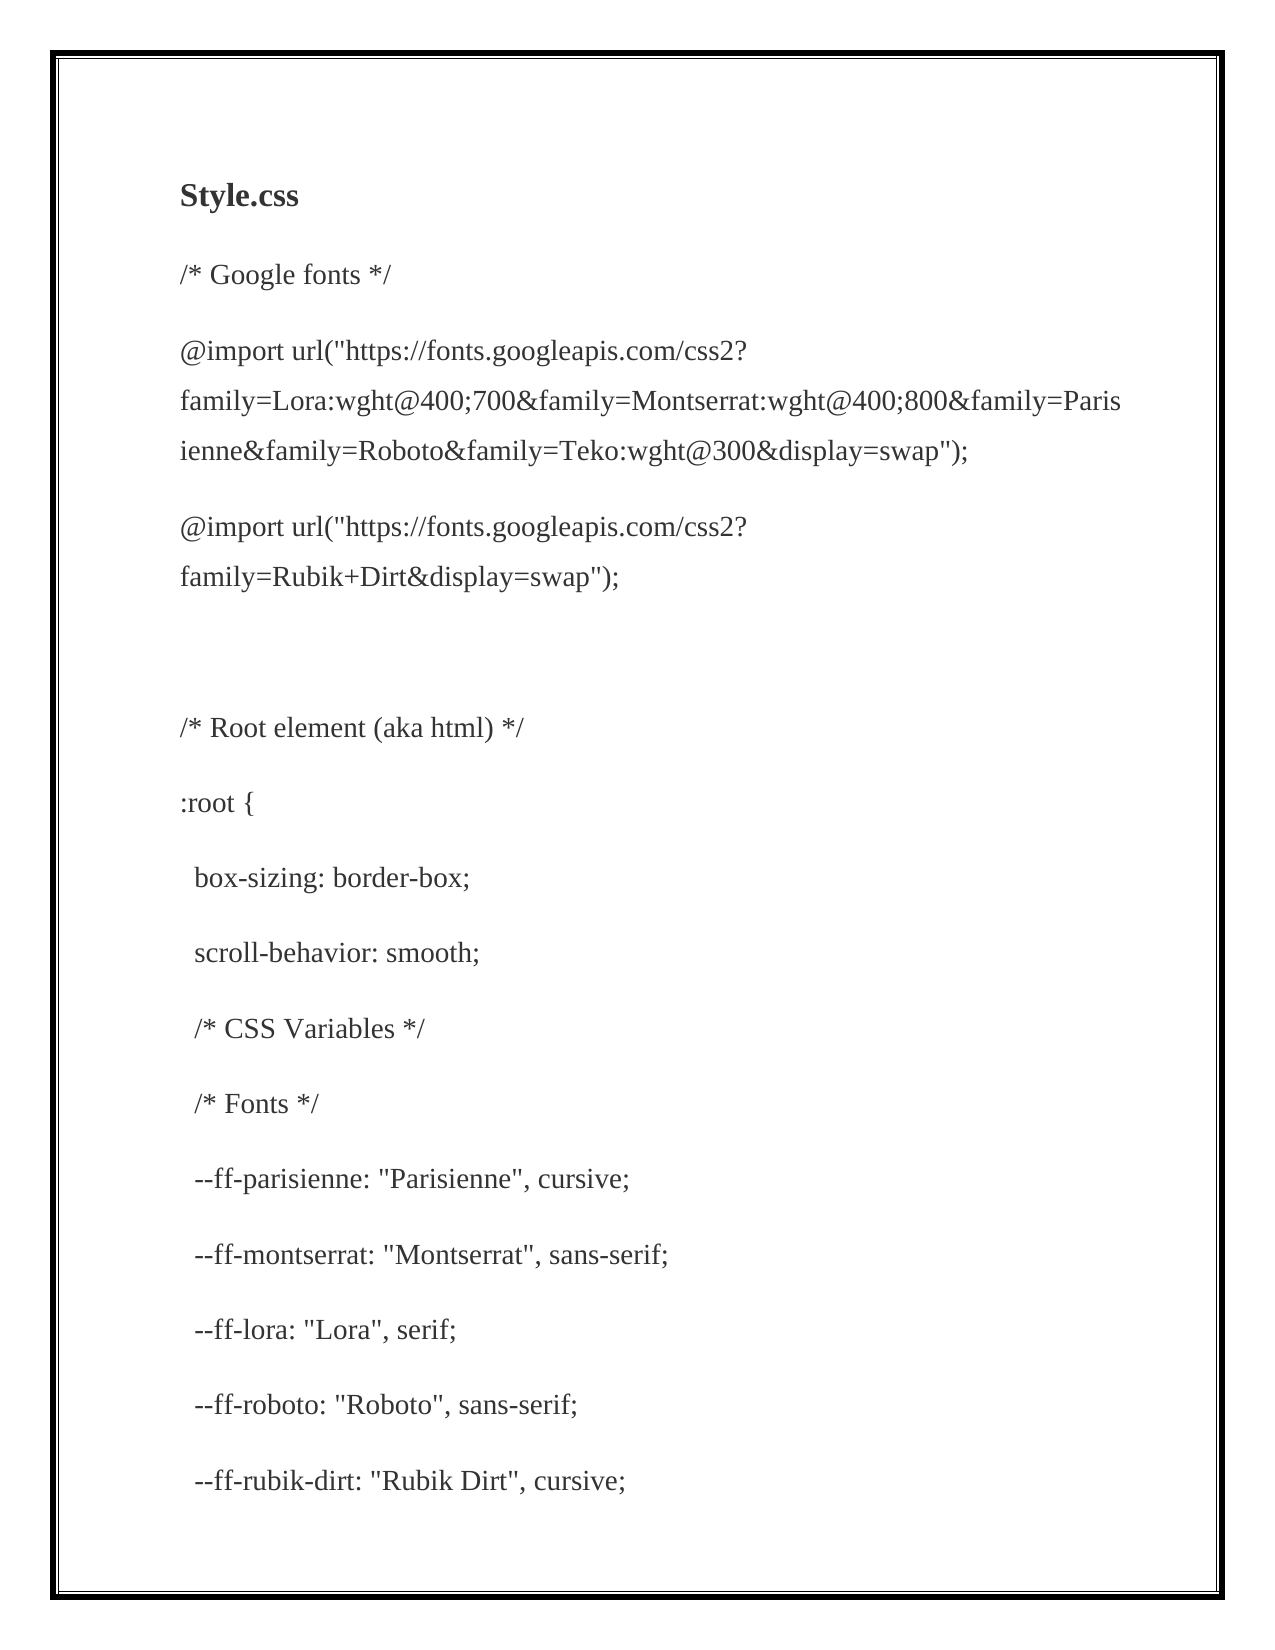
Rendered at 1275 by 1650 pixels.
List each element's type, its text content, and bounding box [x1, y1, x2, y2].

text --ff-parisienne: "Parisienne", cursive; [179, 1162, 1125, 1195]
text /* Google fonts */ [179, 257, 1125, 291]
text --ff-lora: "Lora", serif; [179, 1312, 1125, 1346]
text /* CSS Variables */ [179, 1011, 1125, 1044]
text --ff-roboto: "Roboto", sans-serif; [179, 1387, 1125, 1421]
text /* Fonts */ [179, 1086, 1125, 1120]
text @import url("https://fonts.googleapis.com/css2?family=Rubik+Dirt&display=swap"); [179, 509, 1125, 593]
text scroll-behavior: smooth; [179, 936, 1125, 969]
text /* Root element (aka html) */ [179, 710, 1125, 743]
text --ff-montserrat: "Montserrat", sans-serif; [179, 1237, 1125, 1270]
text :root { [179, 785, 1125, 818]
text --ff-rubik-dirt: "Rubik Dirt", cursive; [179, 1463, 1125, 1496]
text @import url("https://fonts.googleapis.com/css2?family=Lora:wght@400;700&family=Montserrat:wght@400;800&family=Parisienne&family=Roboto&family=Teko:wght@300&display=swap"); [179, 333, 1125, 467]
text Style.css [179, 175, 1125, 213]
text box-sizing: border-box; [179, 860, 1125, 894]
